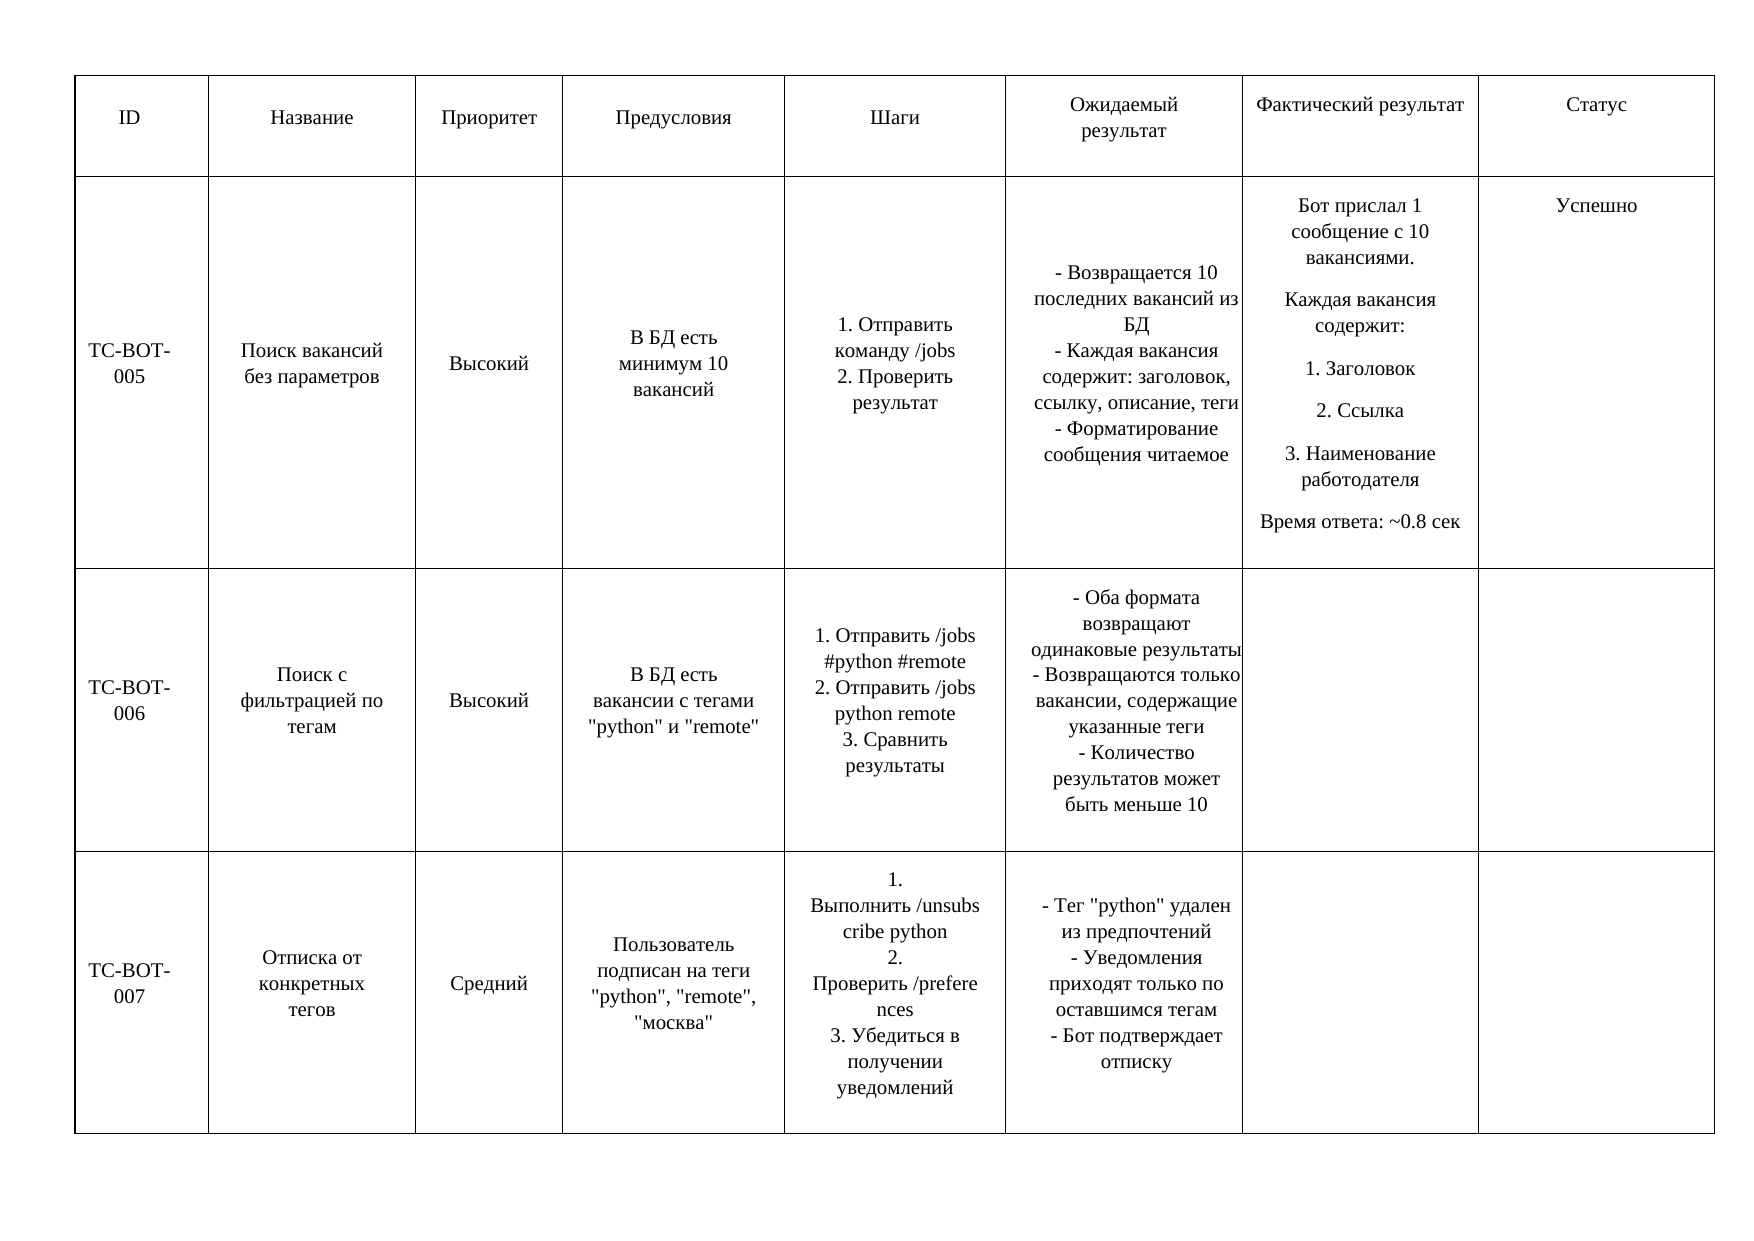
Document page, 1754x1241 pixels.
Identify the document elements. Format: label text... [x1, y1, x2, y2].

table_cell [1479, 852, 1714, 1133]
table_cell Успешно [1479, 177, 1714, 568]
table_header Статус [1479, 76, 1714, 176]
table_header Название [209, 76, 415, 176]
table_cell В БД есть вакансии с тегами "python" и "remote" [563, 569, 784, 851]
table_cell 1. Отправить /jobs #python #remote 2. Отправить /jobs python remote 3. Сравнить результаты [785, 569, 1005, 851]
table_cell Отписка от конкретных тегов [209, 852, 415, 1133]
table_cell 1. Выполнить /unsubscribe python 2. Проверить /preferences 3. Убедиться в получении уведомлений [785, 852, 1005, 1133]
table_cell TC-BOT-007 [76, 852, 208, 1133]
table_cell Бот прислал 1 сообщение с 10 вакансиями. Каждая вакансия содержит: 1. Заголовок 2. Ссылка 3. Наименование работодателя Время ответа: ~0.8 сек [1243, 177, 1478, 568]
table_cell [1243, 569, 1478, 851]
table_cell В БД есть минимум 10 вакансий [563, 177, 784, 568]
table_cell - Оба формата возвращают одинаковые результаты - Возвращаются только вакансии, содержащие указанные теги - Количество результатов может быть меньше 10 [1006, 569, 1242, 851]
table_cell - Возвращается 10 последних вакансий из БД - Каждая вакансия содержит: заголовок, ссылку, описание, теги - Форматирование сообщения читаемое [1006, 177, 1242, 568]
table_cell TC-BOT-005 [76, 177, 208, 568]
table_header ID [76, 76, 208, 176]
table_cell - Тег "python" удален из предпочтений - Уведомления приходят только по оставшимся тегам - Бот подтверждает отписку [1006, 852, 1242, 1133]
table_cell 1. Отправить команду /jobs 2. Проверить результат [785, 177, 1005, 568]
table_cell Поиск с фильтрацией по тегам [209, 569, 415, 851]
table_cell Средний [416, 852, 562, 1133]
table_header Ожидаемый результат [1006, 76, 1242, 176]
table_cell Пользователь подписан на теги "python", "remote", "москва" [563, 852, 784, 1133]
table_header Предусловия [563, 76, 784, 176]
table_cell Высокий [416, 177, 562, 568]
table_cell Поиск вакансий без параметров [209, 177, 415, 568]
table_cell Высокий [416, 569, 562, 851]
table_cell [1479, 569, 1714, 851]
table_header Фактический результат [1243, 76, 1478, 176]
table_cell [1243, 852, 1478, 1133]
table_header Шаги [785, 76, 1005, 176]
table_cell TC-BOT-006 [76, 569, 208, 851]
table_header Приоритет [416, 76, 562, 176]
